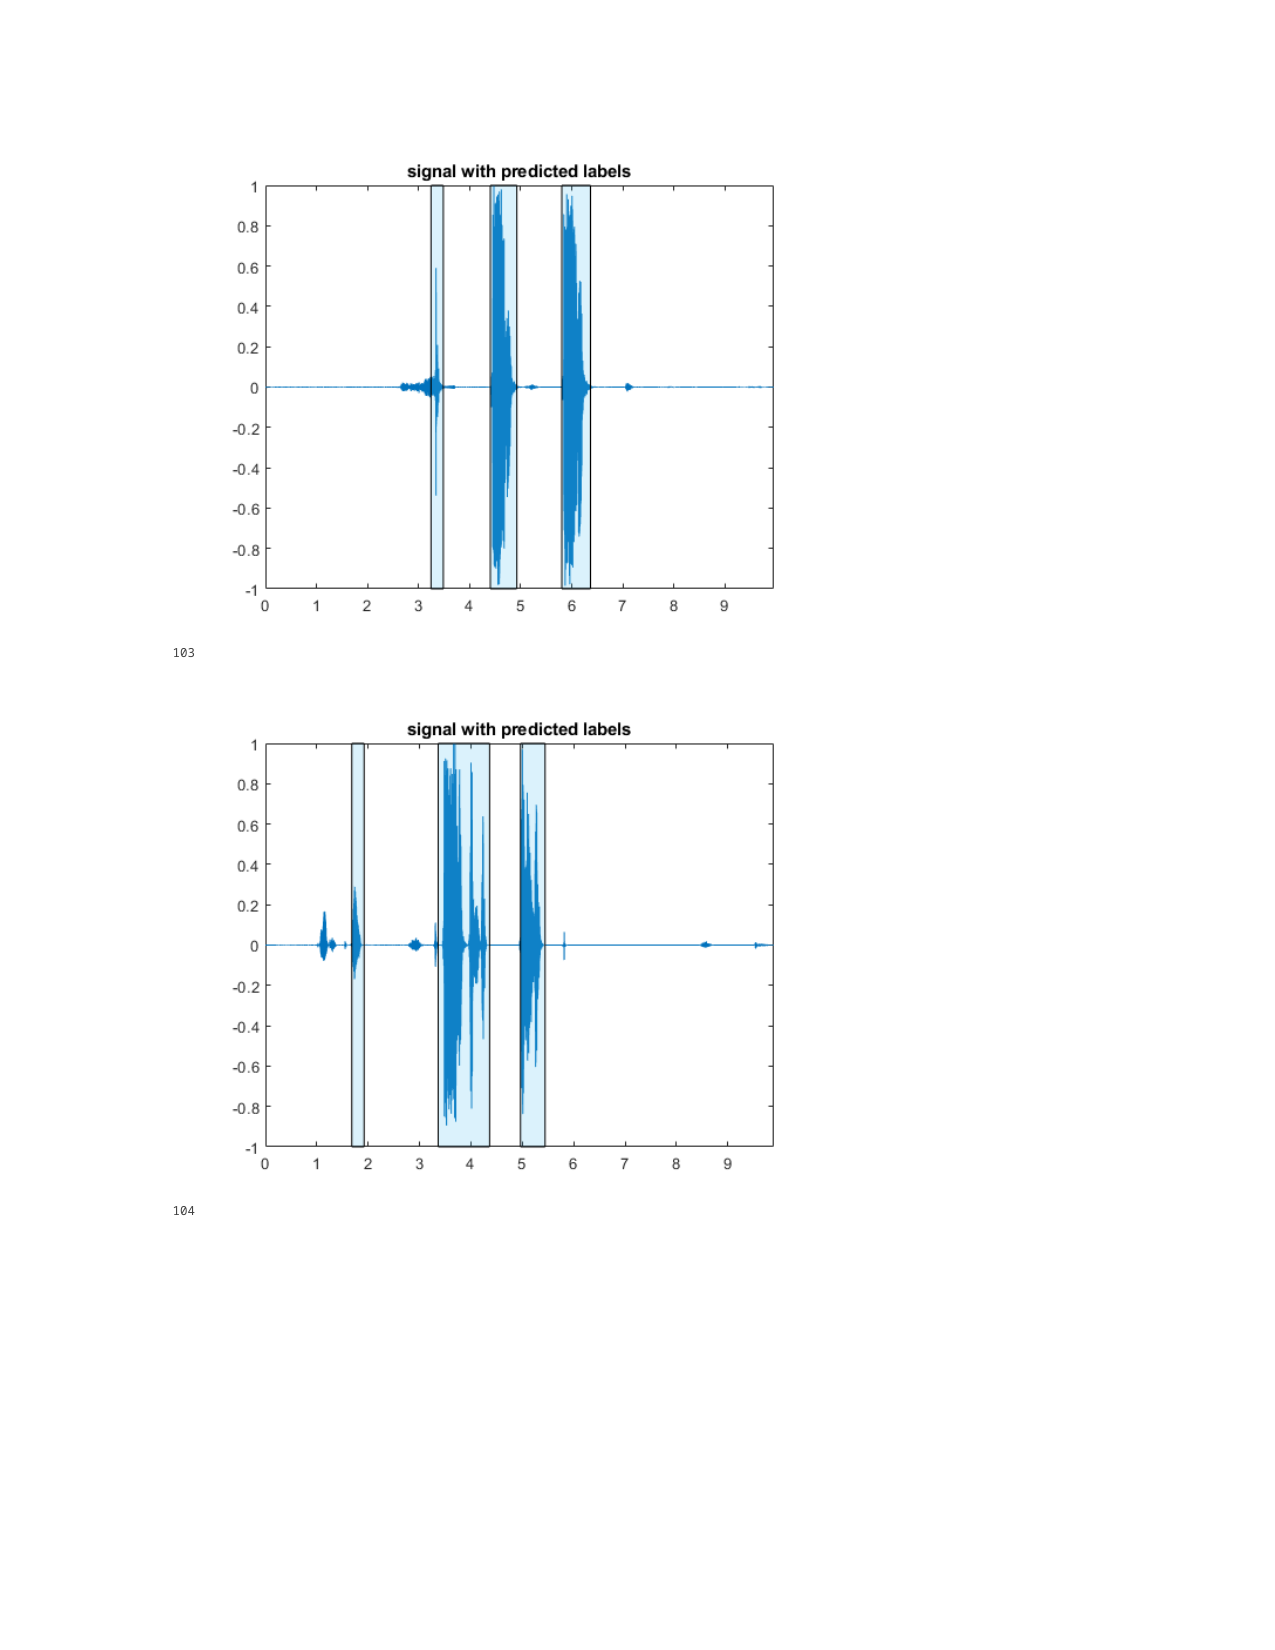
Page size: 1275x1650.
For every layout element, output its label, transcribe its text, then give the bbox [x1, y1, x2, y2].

picture [180, 150, 836, 643]
text 103 [150, 644, 1125, 661]
text 104 [150, 1202, 1125, 1219]
picture [180, 707, 836, 1201]
